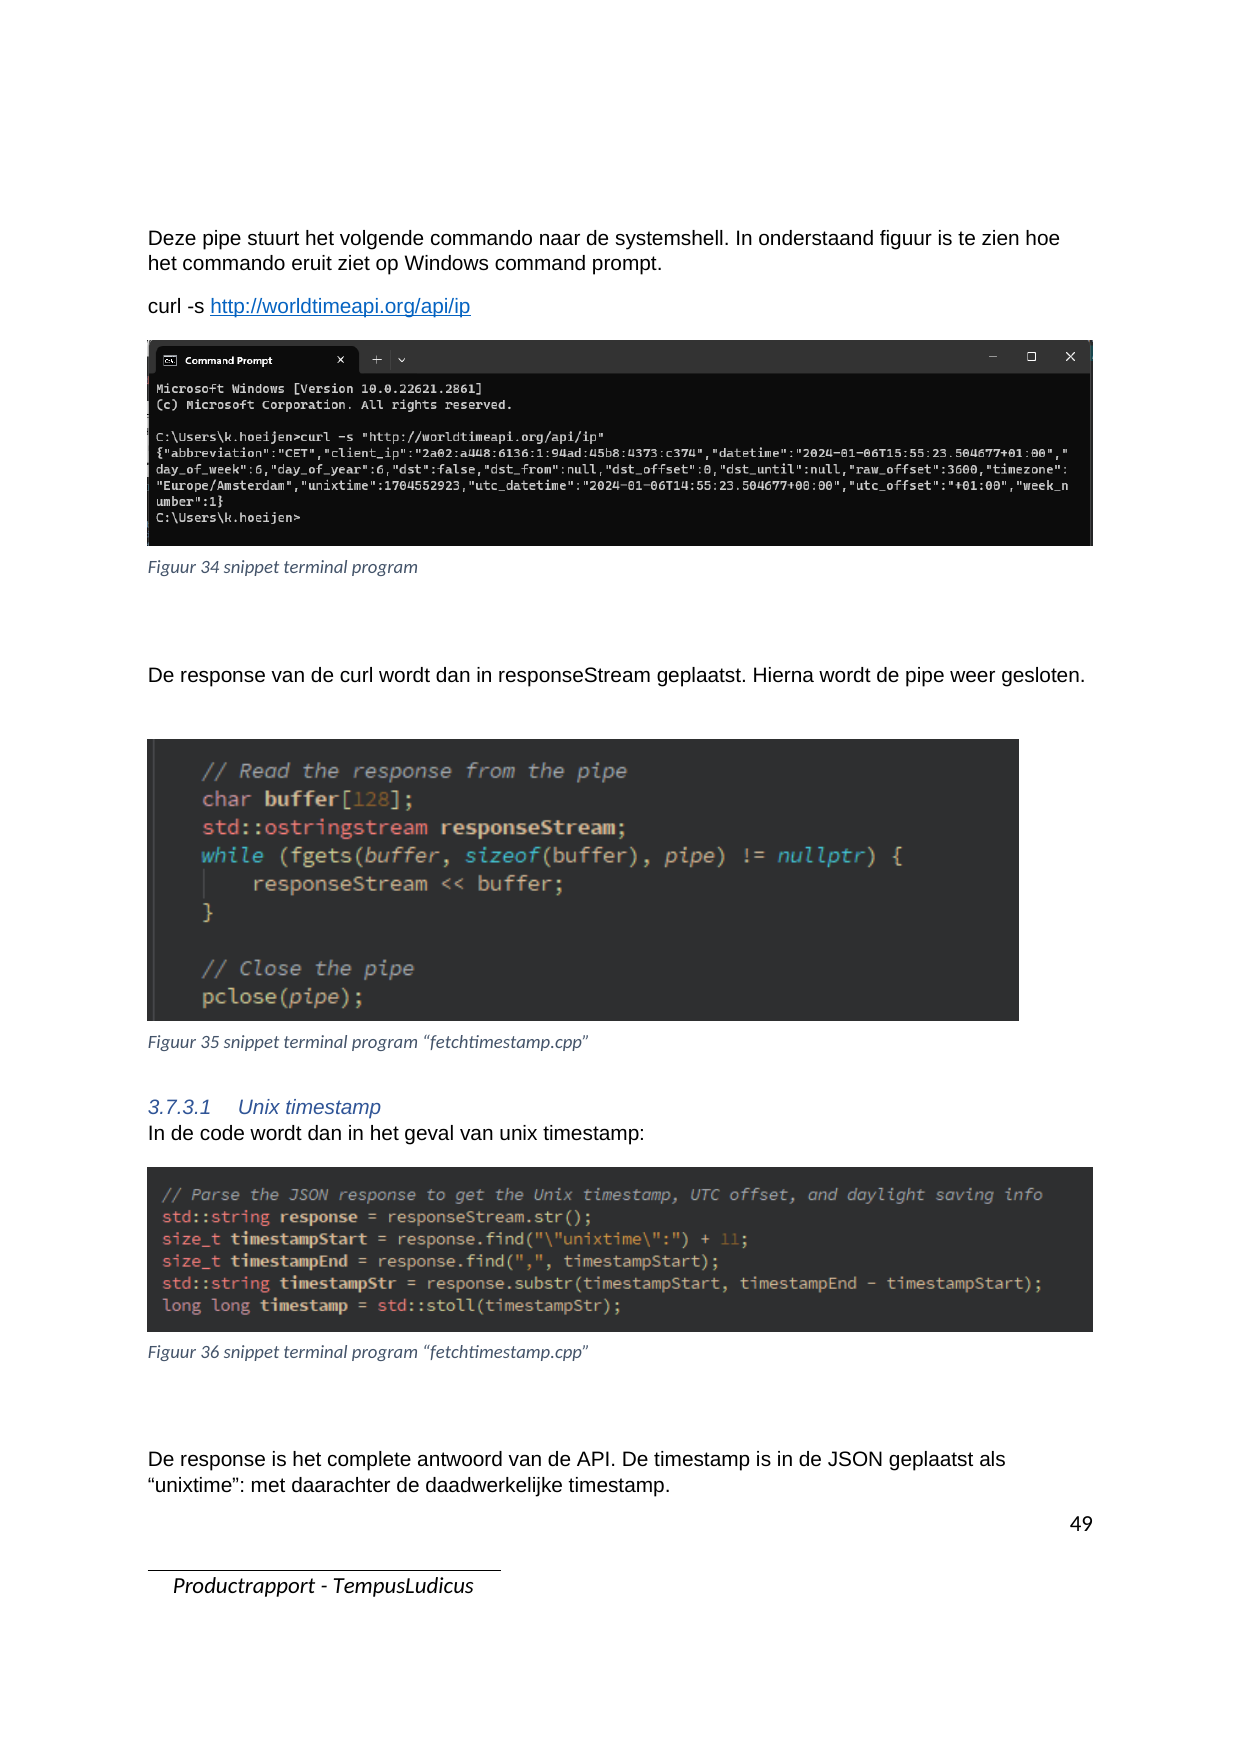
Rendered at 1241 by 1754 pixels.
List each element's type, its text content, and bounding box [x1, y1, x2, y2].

text curl -s http://worldtimeapi.org/api/ip [148, 294, 1093, 318]
picture [147, 1167, 1093, 1332]
picture [147, 739, 1019, 1021]
text Deze pipe stuurt het volgende commando naar de systemshell. In onderstaand figuur is te zien hoe het commando eruit ziet op Windows command prompt. [148, 225, 1093, 275]
text De response is het complete antwoord van de API. De timestamp is in de JSON geplaatst als “unixtime”: met daarachter de daadwerkelijke timestamp. [148, 1447, 1093, 1497]
text In de code wordt dan in het geval van unix timestamp: [148, 1120, 1093, 1144]
text De response van de curl wordt dan in responseStream geplaatst. Hierna wordt de pipe weer gesloten. [148, 663, 1093, 687]
picture [147, 340, 1093, 546]
